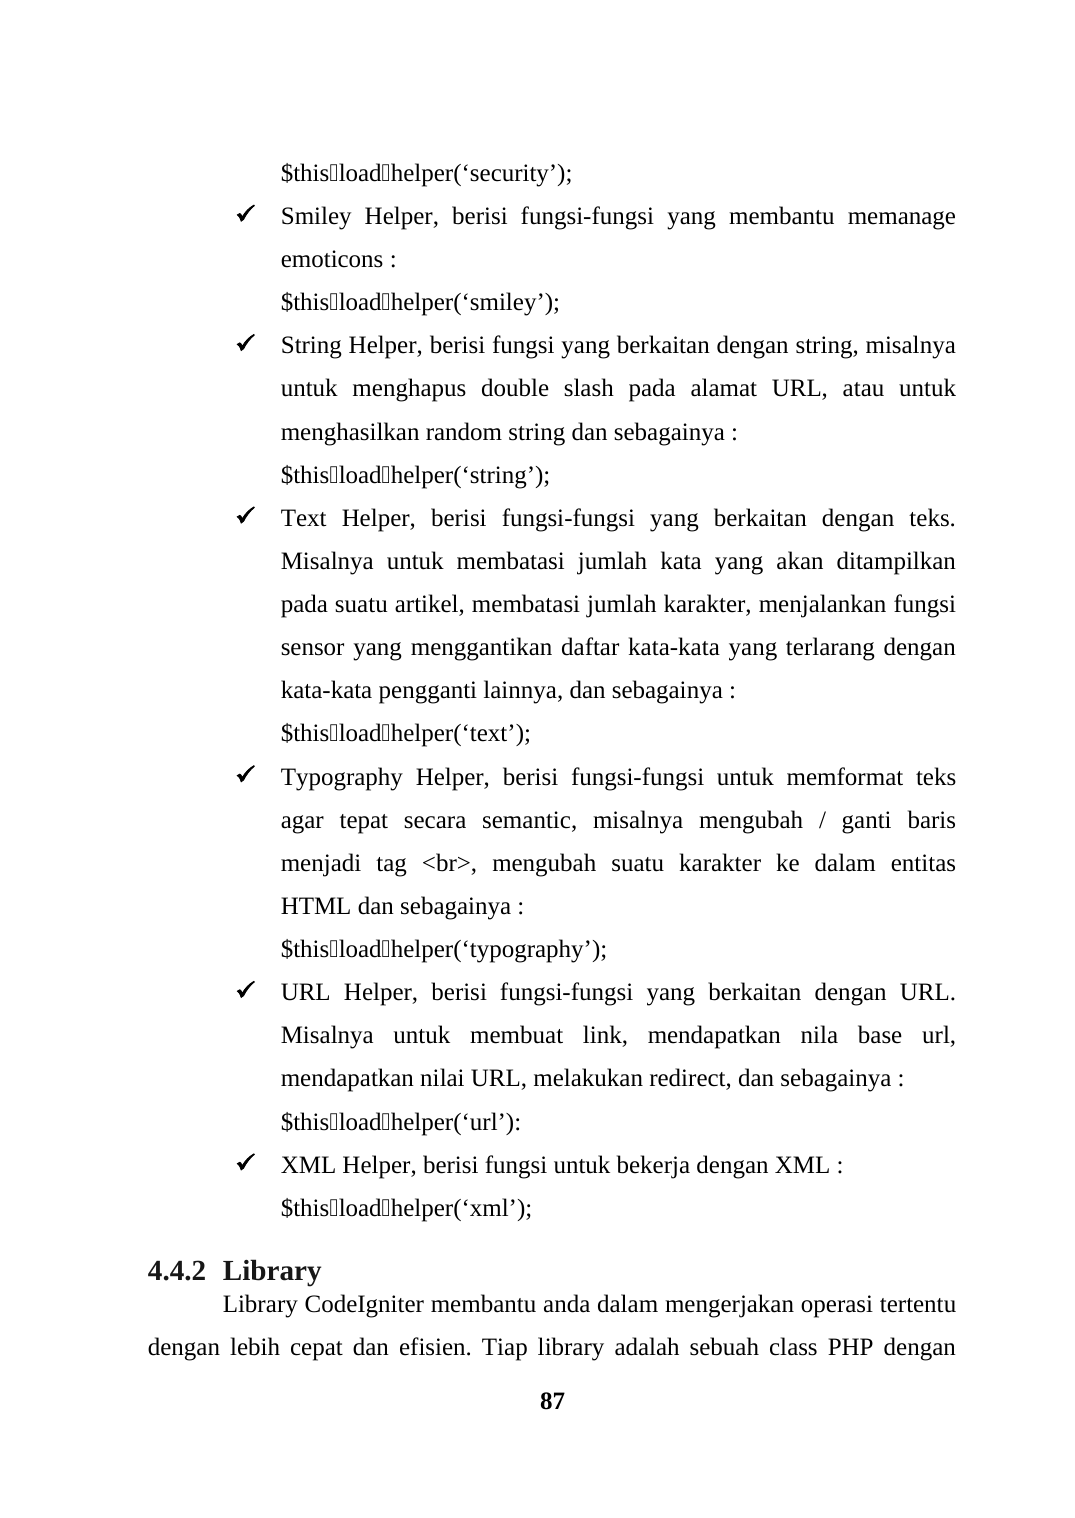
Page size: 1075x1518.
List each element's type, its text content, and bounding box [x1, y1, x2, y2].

list $thisloadhelper(‘smiley’); [281, 287, 957, 316]
list XML Helper, berisi fungsi untuk bekerja dengan XML : [235, 1150, 957, 1178]
list URL Helper, berisi fungsi-fungsi yang berkaitan dengan URL. Misalnya untuk membuat link, mendapatkan nila base url, mendapatkan nilai URL, melakukan redirect, dan sebagainya : [235, 977, 957, 1092]
list $thisloadhelper(‘text’); [281, 718, 957, 747]
list $thisloadhelper(‘typography’); [281, 934, 957, 963]
list $thisloadhelper(‘url’): [281, 1107, 957, 1135]
list Smiley Helper, berisi fungsi-fungsi yang membantu memanage emoticons : [235, 201, 957, 273]
list Text Helper, berisi fungsi-fungsi yang berkaitan dengan teks. Misalnya untuk membatasi jumlah kata yang akan ditampilkan pada suatu artikel, membatasi jumlah karakter, menjalankan fungsi sensor yang menggantikan daftar kata-kata yang terlarang dengan kata-kata pengganti lainnya, dan sebagainya : [235, 503, 957, 704]
list Typography Helper, berisi fungsi-fungsi untuk memformat teks agar tepat secara semantic, misalnya mengubah / ganti baris menjadi tag <br>, mengubah suatu karakter ke dalam entitas HTML dan sebagainya : [235, 762, 957, 920]
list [148, 1289, 957, 1361]
list $thisloadhelper(‘string’); [281, 460, 957, 488]
list String Helper, berisi fungsi yang berkaitan dengan string, misalnya untuk menghapus double slash pada alamat URL, atau untuk menghasilkan random string dan sebagainya : [235, 330, 957, 445]
list $thisloadhelper(‘security’); [281, 158, 957, 187]
list $thisloadhelper(‘xml’); [281, 1193, 957, 1222]
subtitle 4.4.2 Library [148, 1253, 957, 1286]
